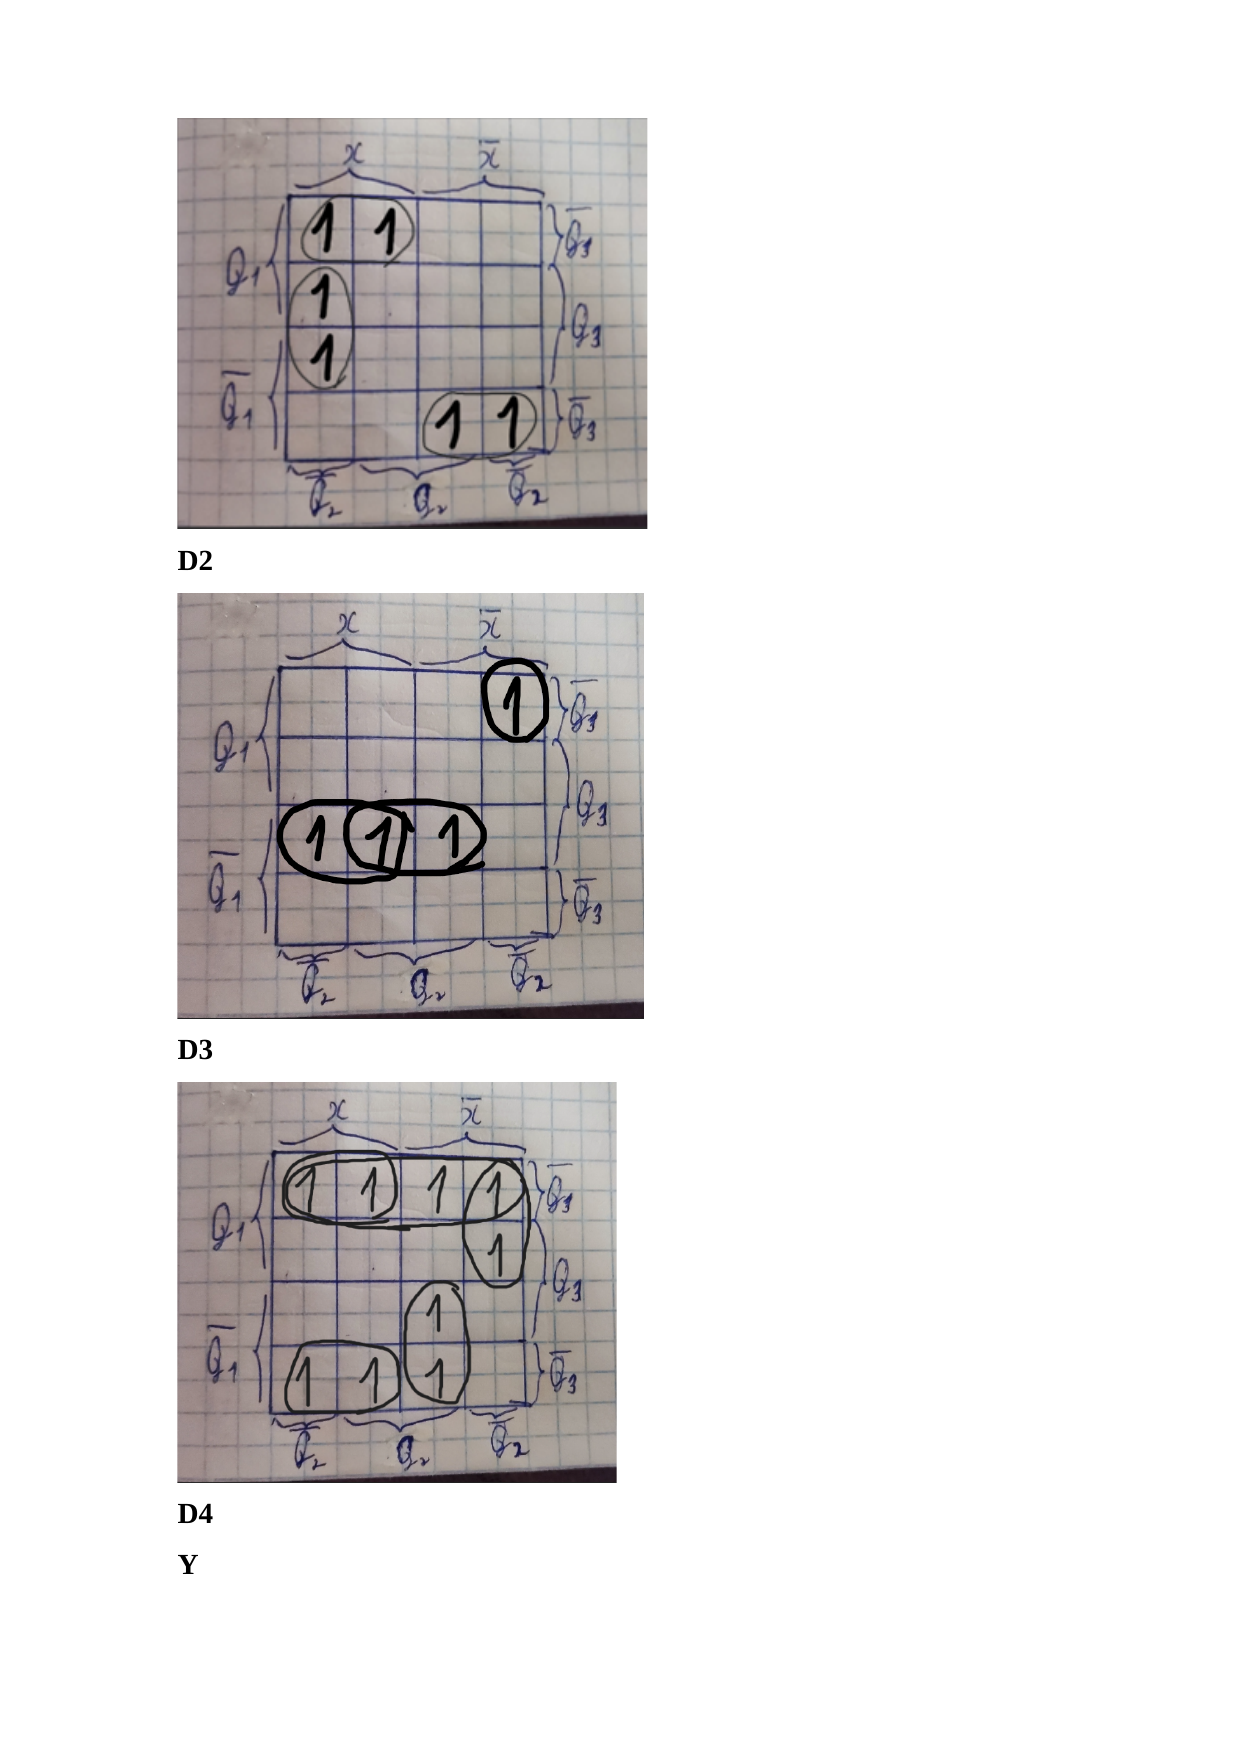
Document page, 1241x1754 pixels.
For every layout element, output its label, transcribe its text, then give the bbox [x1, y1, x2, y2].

text Y [177, 1547, 1152, 1580]
picture [177, 118, 648, 529]
picture [177, 593, 644, 1019]
text D3 [177, 1032, 1152, 1066]
text D2 [177, 543, 1152, 577]
text D4 [177, 1497, 1152, 1530]
picture [177, 1082, 617, 1483]
